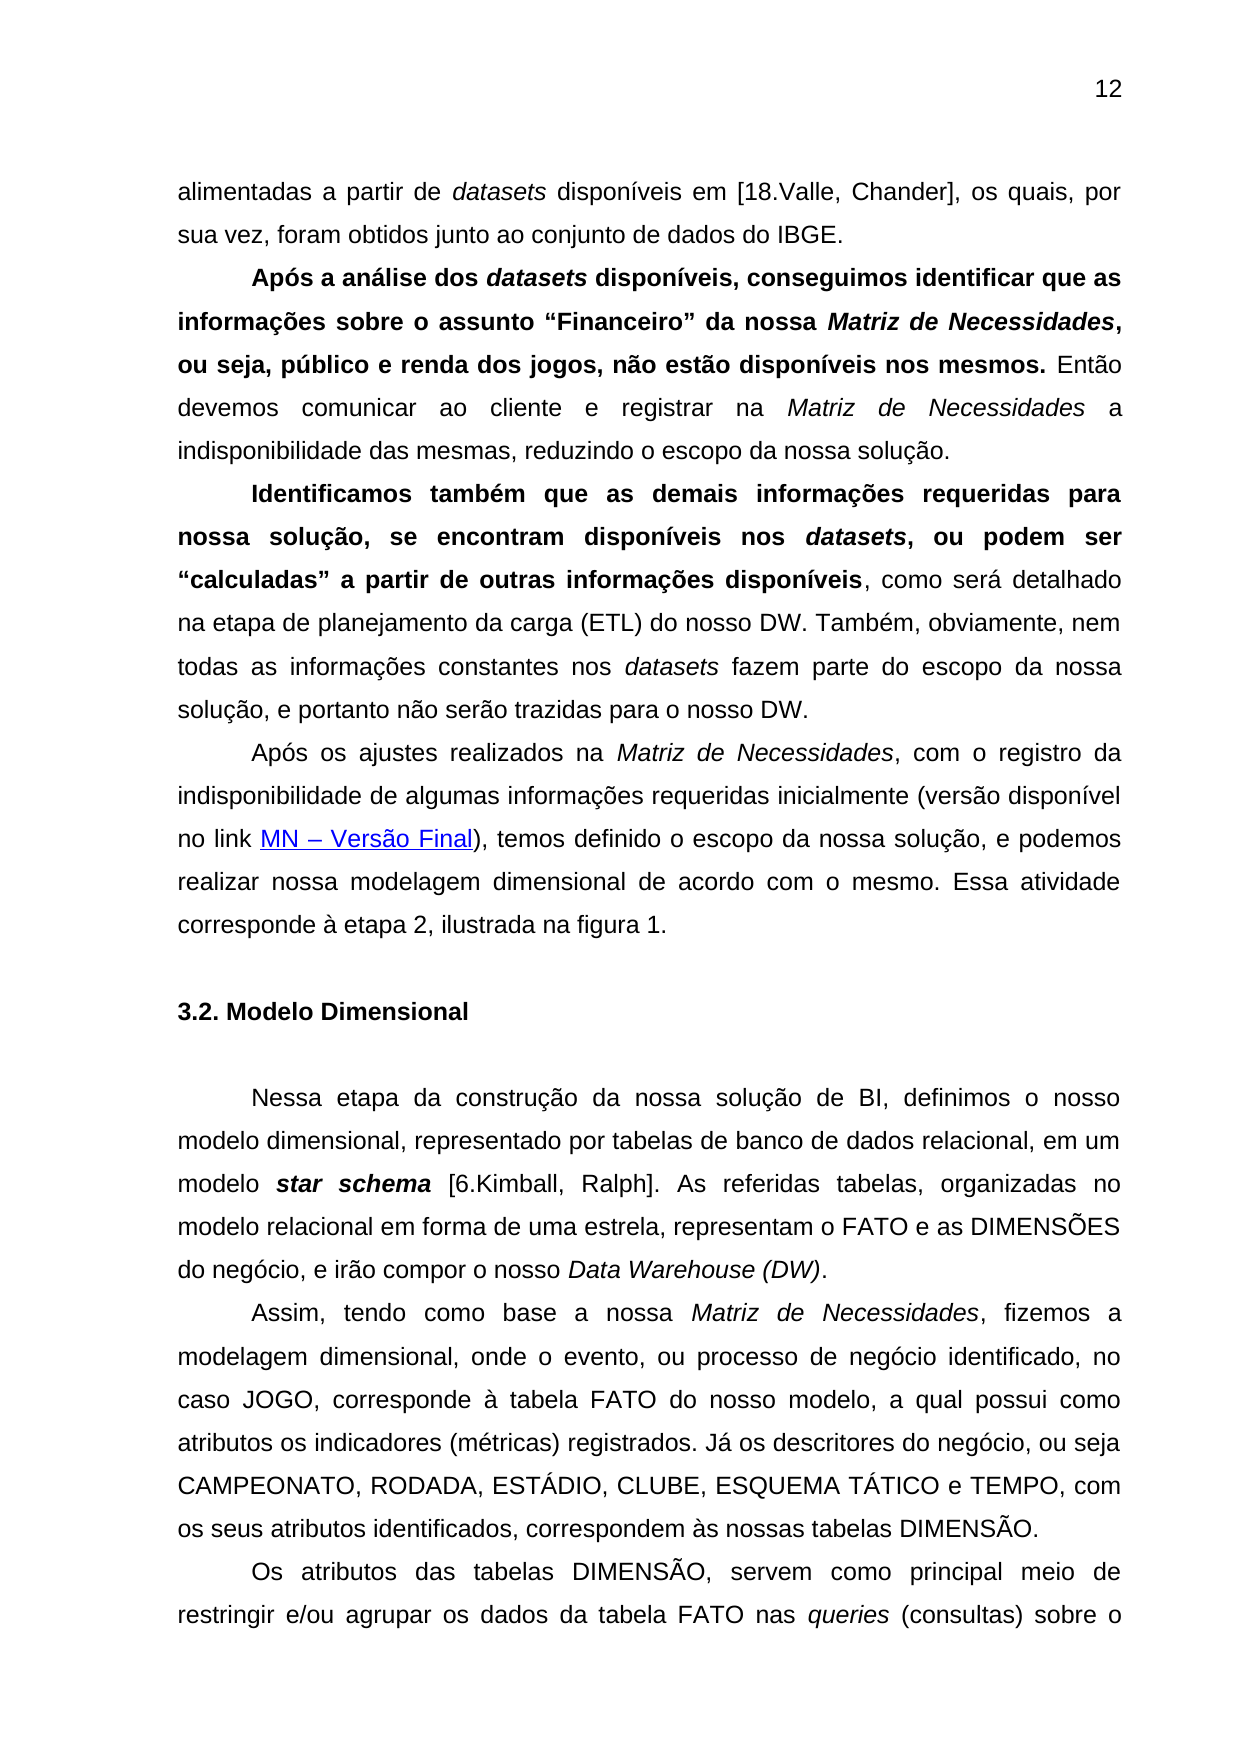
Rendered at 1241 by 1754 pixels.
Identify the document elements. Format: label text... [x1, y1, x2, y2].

text Após os ajustes realizados na Matriz de Necessidades, com o registro da indisponibilidade de algumas informações requeridas inicialmente (versão disponível no link MN – Versão Final), temos definido o escopo da nossa solução, e podemos realizar nossa modelagem dimensional de acordo com o mesmo. Essa atividade corresponde à etapa 2, ilustrada na figura 1. [177, 738, 1122, 939]
text Nessa etapa da construção da nossa solução de BI, definimos o nosso modelo dimensional, representado por tabelas de banco de dados relacional, em um modelo star schema [6.Kimball, Ralph]. As referidas tabelas, organizadas no modelo relacional em forma de uma estrela, representam o FATO e as DIMENSÕES do negócio, e irão compor o nosso Data Warehouse (DW). [177, 1083, 1122, 1284]
subtitle 3.2. Modelo Dimensional [177, 997, 1122, 1025]
text Identificamos também que as demais informações requeridas para nossa solução, se encontram disponíveis nos datasets, ou podem ser “calculadas” a partir de outras informações disponíveis, como será detalhado na etapa de planejamento da carga (ETL) do nosso DW. Também, obviamente, nem todas as informações constantes nos datasets fazem parte do escopo da nossa solução, e portanto não serão trazidas para o nosso DW. [177, 479, 1122, 723]
text Após a análise dos datasets disponíveis, conseguimos identificar que as informações sobre o assunto “Financeiro” da nossa Matriz de Necessidades, ou seja, público e renda dos jogos, não estão disponíveis nos mesmos. Então devemos comunicar ao cliente e registrar na Matriz de Necessidades a indisponibilidade das mesmas, reduzindo o escopo da nossa solução. [177, 263, 1122, 465]
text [177, 177, 1122, 249]
text Assim, tendo como base a nossa Matriz de Necessidades, fizemos a modelagem dimensional, onde o evento, ou processo de negócio identificado, no caso JOGO, corresponde à tabela FATO do nosso modelo, a qual possui como atributos os indicadores (métricas) registrados. Já os descritores do negócio, ou seja CAMPEONATO, RODADA, ESTÁDIO, CLUBE, ESQUEMA TÁTICO e TEMPO, com os seus atributos identificados, correspondem às nossas tabelas DIMENSÃO. [177, 1298, 1122, 1543]
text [177, 1557, 1122, 1629]
